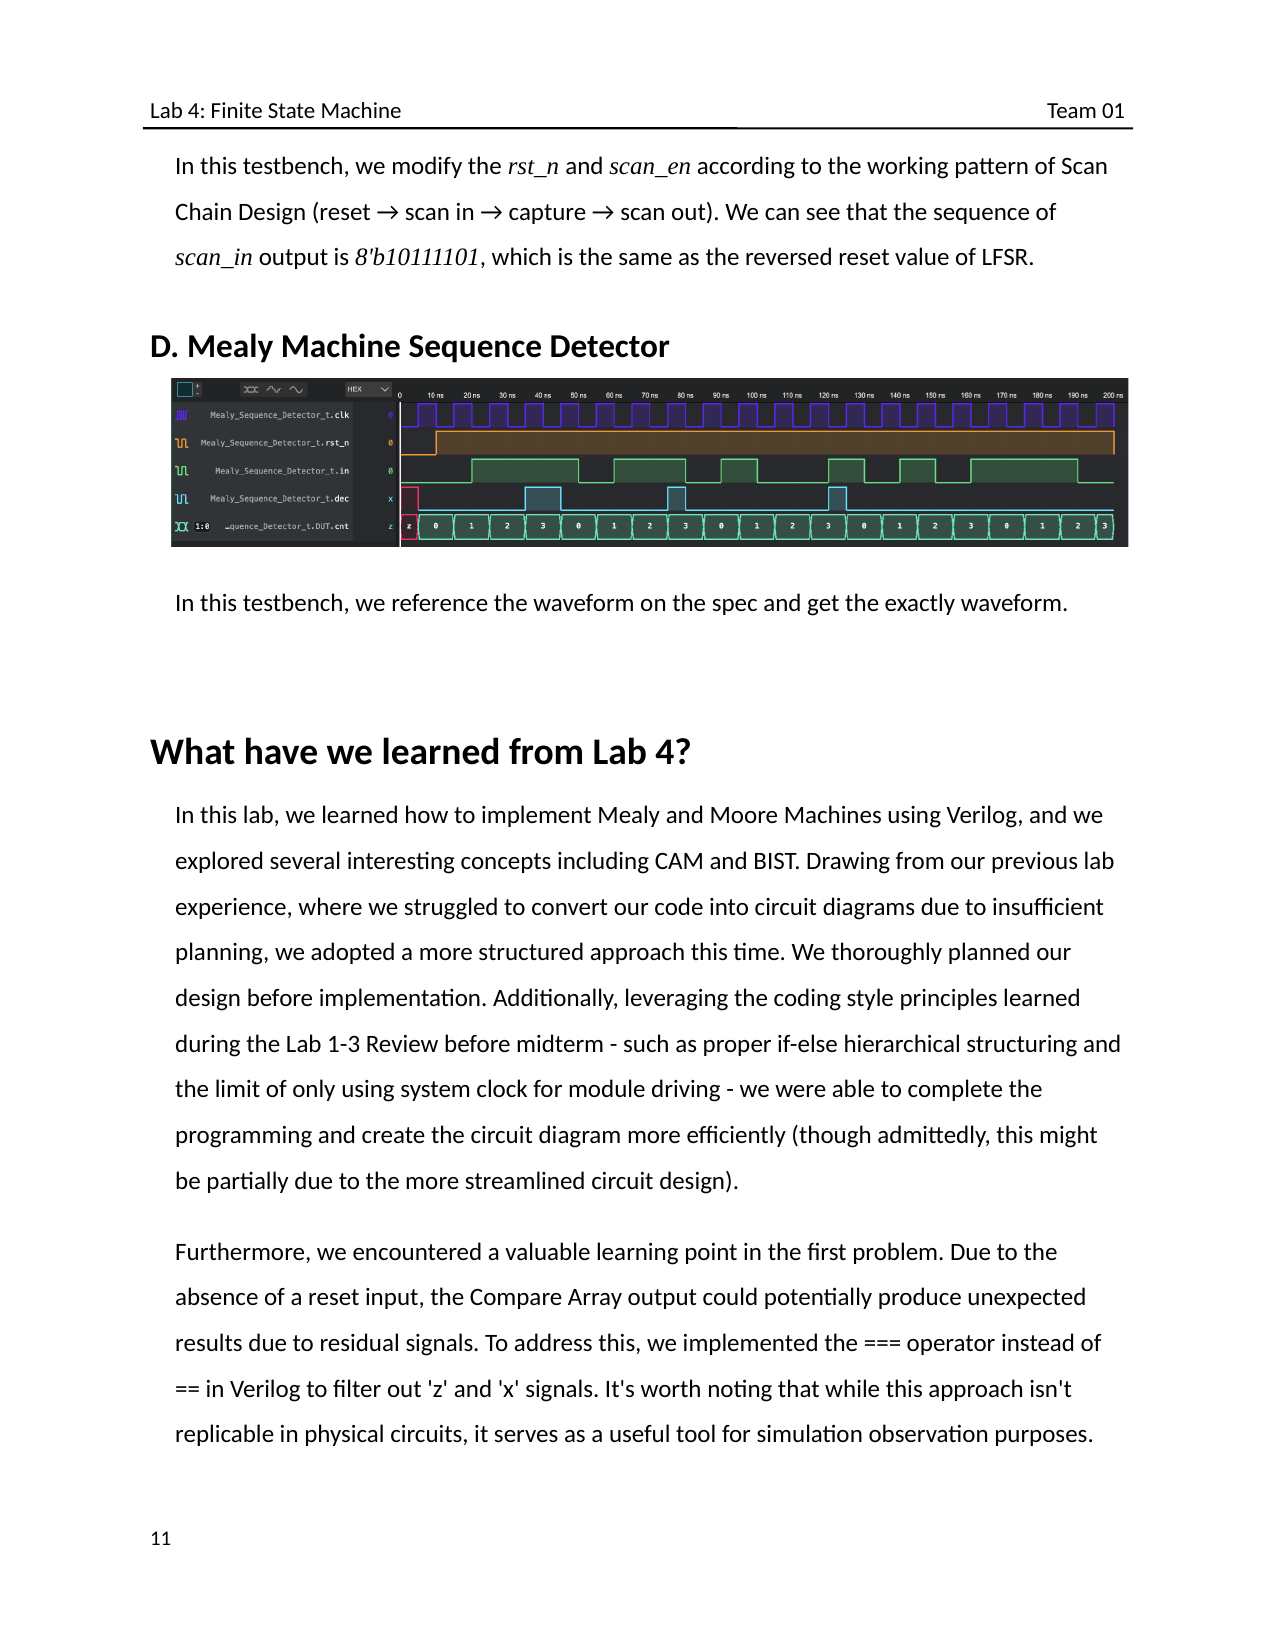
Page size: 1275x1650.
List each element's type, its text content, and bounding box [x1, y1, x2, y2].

text Furthermore, we encountered a valuable learning point in the first problem. Due to the absence of a reset input, the Compare Array output could potentially produce unexpected results due to residual signals. To address this, we implemented the === operator instead of == in Verilog to filter out 'z' and 'x' signals. It's worth noting that while this approach isn't replicable in physical circuits, it serves as a useful tool for simulation observation purposes. [175, 1236, 1125, 1449]
picture [171, 378, 1129, 547]
text In this lab, we learned how to implement Mealy and Moore Machines using Verilog, and we explored several interesting concepts including CAM and BIST. Drawing from our previous lab experience, where we struggled to convert our code into circuit diagrams due to insufficient planning, we adopted a more structured approach this time. We thoroughly planned our design before implementation. Additionally, leveraging the coding style principles learned during the Lab 1-3 Review before midterm - such as proper if-else hierarchical structuring and the limit of only using system clock for module driving - we were able to complete the programming and create the circuit diagram more efficiently (though admittedly, this might be partially due to the more streamlined circuit design). [175, 799, 1125, 1196]
text In this testbench, we reference the waveform on the spec and get the exactly waveform. [175, 547, 1125, 617]
subtitle What have we learned from Lab 4? [150, 728, 1125, 774]
text In this testbench, we modify the rst_n and scan_en according to the working pattern of Scan Chain Design (reset → scan in → capture → scan out). We can see that the sequence of scan_in output is 8'b10111101, which is the same as the reversed reset value of LFSR. [175, 150, 1125, 272]
subtitle D. Mealy Machine Sequence Detector [150, 325, 1125, 365]
